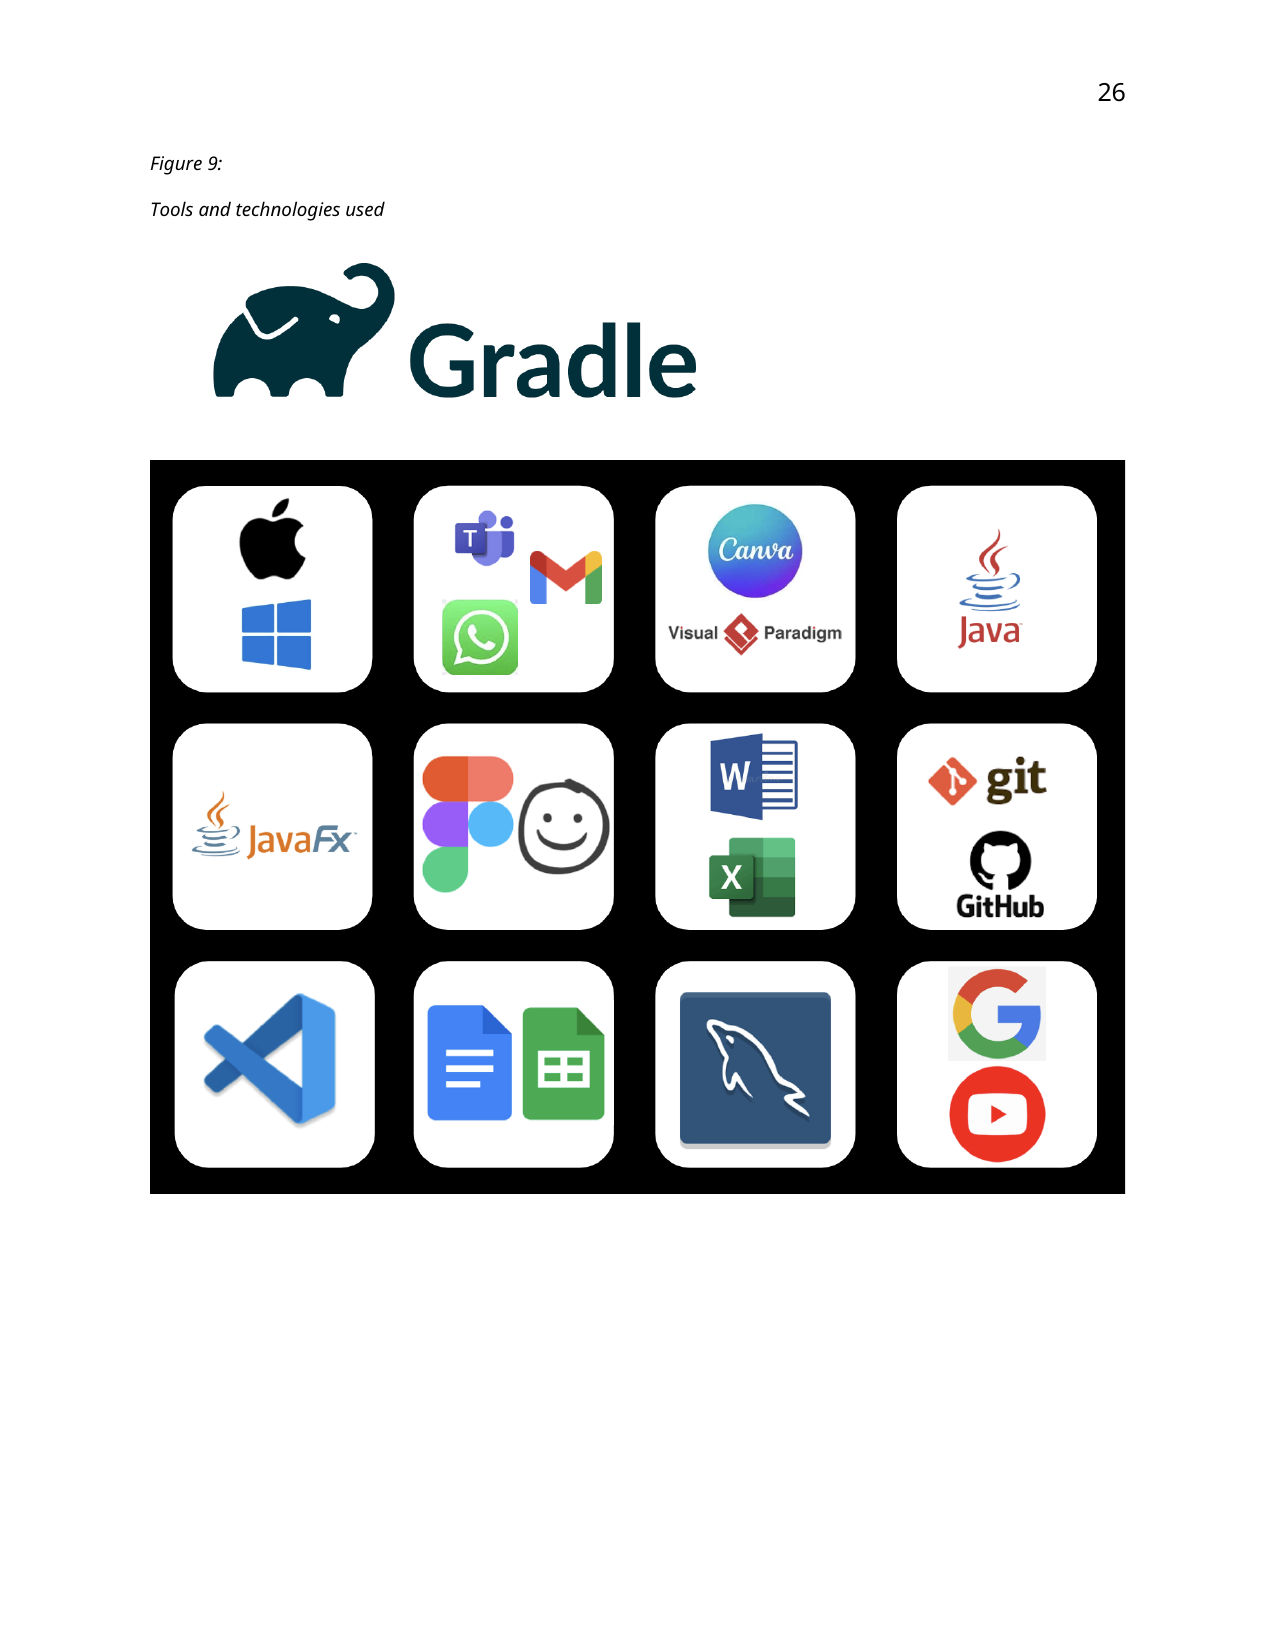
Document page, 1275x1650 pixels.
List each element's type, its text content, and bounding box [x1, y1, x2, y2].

picture [150, 242, 759, 456]
text Tools and technologies used [150, 196, 1125, 222]
text Figure 9: [150, 150, 1125, 176]
picture [150, 460, 1125, 1194]
